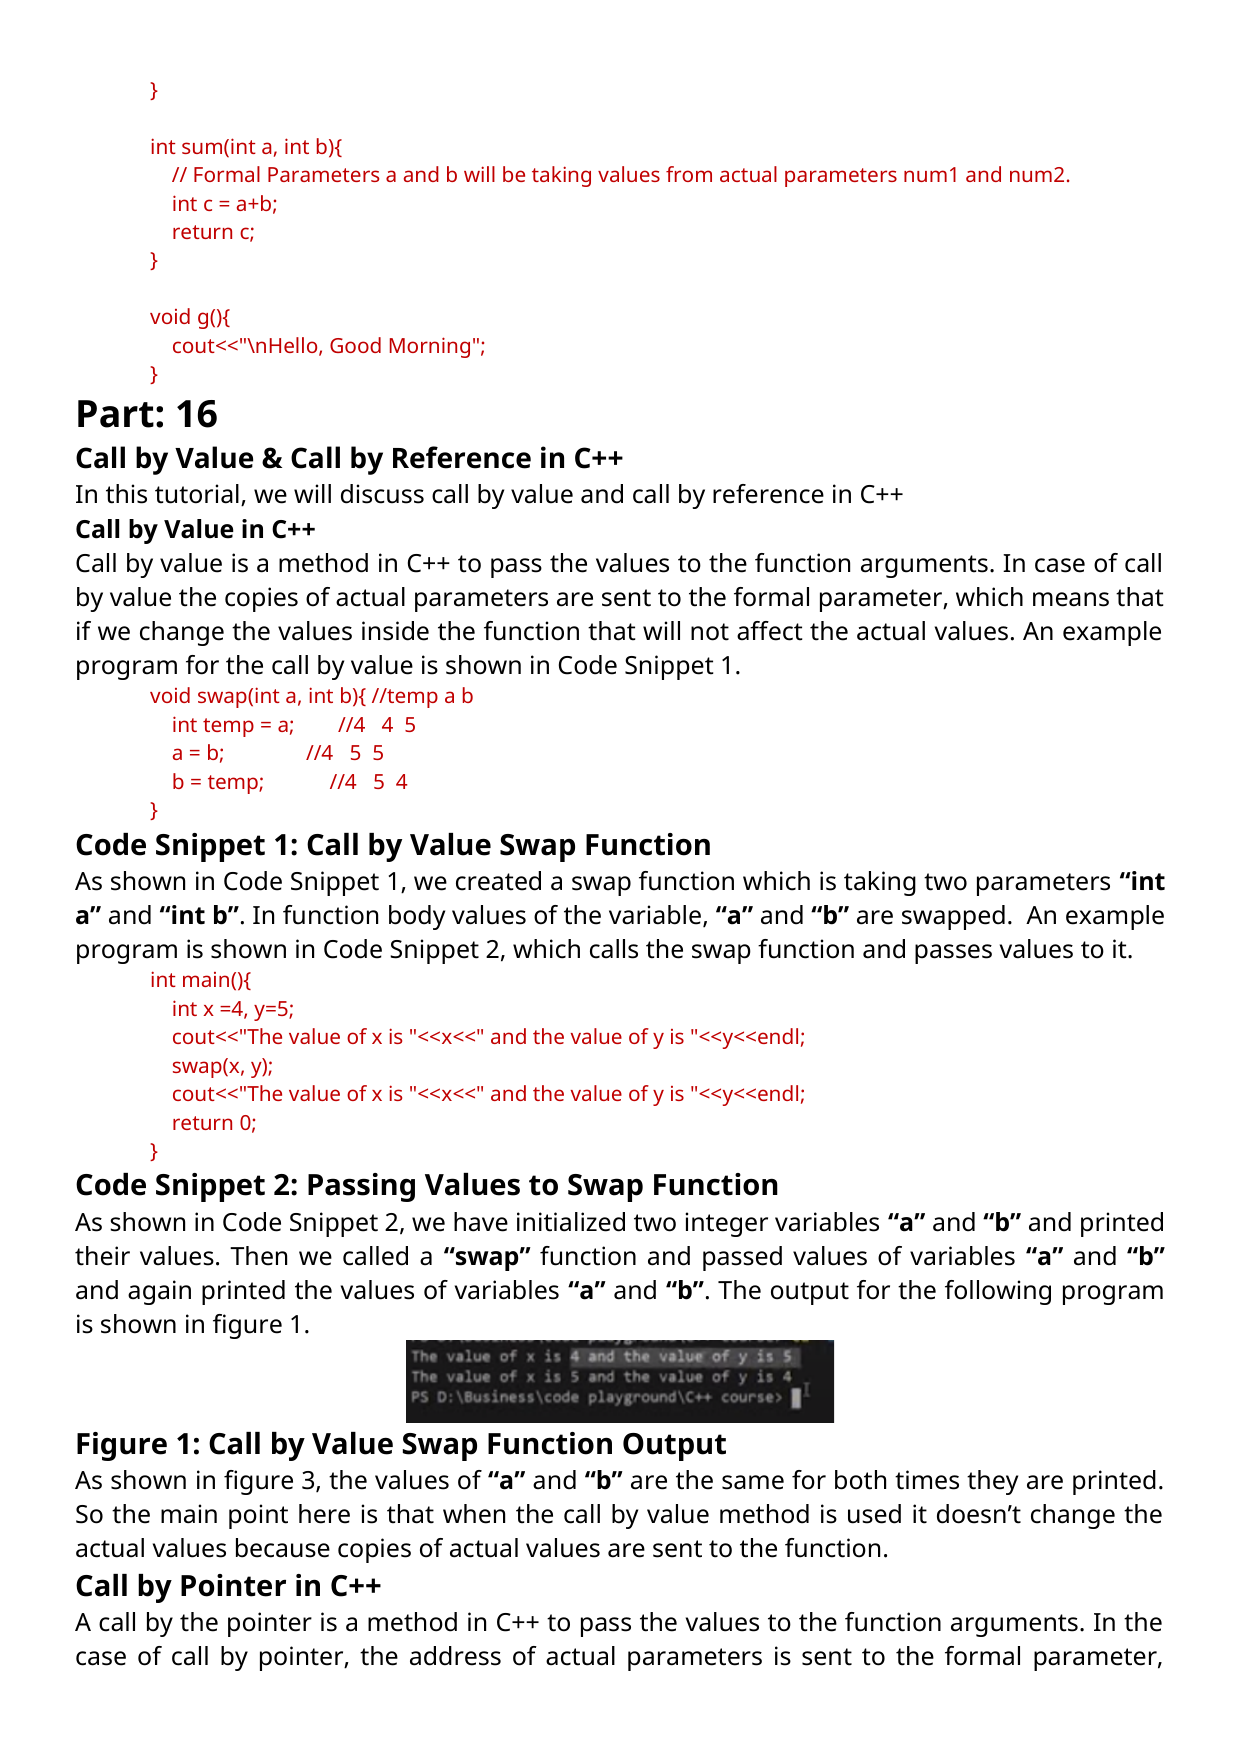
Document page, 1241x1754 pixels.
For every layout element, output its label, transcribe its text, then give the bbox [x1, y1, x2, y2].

text As shown in figure 3, the values of “a” and “b” are the same for both times they are printed. So the main point here is that when the call by value method is used it doesn’t change the actual values because copies of actual values are sent to the function. [75, 1463, 1165, 1565]
text void g(){ [150, 302, 1165, 331]
text } [150, 359, 1165, 388]
subtitle Call by Value in C++ [75, 511, 1165, 545]
text int c = a+b; [150, 189, 1165, 217]
text cout<<"The value of x is "<<x<<" and the value of y is "<<y<<endl; [150, 1022, 1165, 1051]
text // Formal Parameters a and b will be taking values from actual parameters num1 and num2. [150, 160, 1165, 189]
text return 0; [150, 1108, 1165, 1136]
text Figure 1: Call by Value Swap Function Output [75, 1423, 1165, 1463]
text Code Snippet 1: Call by Value Swap Function [75, 824, 1165, 863]
text a = b; //4 5 5 [150, 738, 1165, 767]
text } [150, 795, 1165, 824]
text cout<<"The value of x is "<<x<<" and the value of y is "<<y<<endl; [150, 1079, 1165, 1108]
text } [150, 75, 1165, 103]
text As shown in Code Snippet 2, we have initialized two integer variables “a” and “b” and printed their values. Then we called a “swap” function and passed values of variables “a” and “b” and again printed the values of variables “a” and “b”. The output for the following program is shown in figure 1. [75, 1204, 1165, 1341]
subtitle Call by Pointer in C++ [75, 1565, 1165, 1604]
picture [406, 1340, 835, 1423]
text int x =4, y=5; [150, 994, 1165, 1022]
text } [150, 1136, 1165, 1165]
text int main(){ [150, 966, 1165, 994]
text b = temp; //4 5 4 [150, 767, 1165, 795]
text int sum(int a, int b){ [150, 132, 1165, 160]
text As shown in Code Snippet 1, we created a swap function which is taking two parameters “int a” and “int b”. In function body values of the variable, “a” and “b” are swapped. An example program is shown in Code Snippet 2, which calls the swap function and passes values to it. [75, 863, 1165, 966]
text Call by value is a method in C++ to pass the values to the function arguments. In case of call by value the copies of actual parameters are sent to the formal parameter, which means that if we change the values inside the function that will not affect the actual values. An example program for the call by value is shown in Code Snippet 1. [75, 545, 1165, 682]
text cout<<"\nHello, Good Morning"; [150, 331, 1165, 359]
text } [150, 246, 1165, 274]
text return c; [150, 217, 1165, 246]
text swap(x, y); [150, 1051, 1165, 1079]
text int temp = a; //4 4 5 [150, 710, 1165, 738]
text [75, 1604, 1165, 1673]
text void swap(int a, int b){ //temp a b [150, 682, 1165, 710]
subtitle Part: 16 [75, 388, 1165, 439]
text Code Snippet 2: Passing Values to Swap Function [75, 1165, 1165, 1204]
text In this tutorial, we will discuss call by value and call by reference in C++ [75, 477, 1165, 511]
subtitle Call by Value & Call by Reference in C++ [75, 439, 1165, 477]
